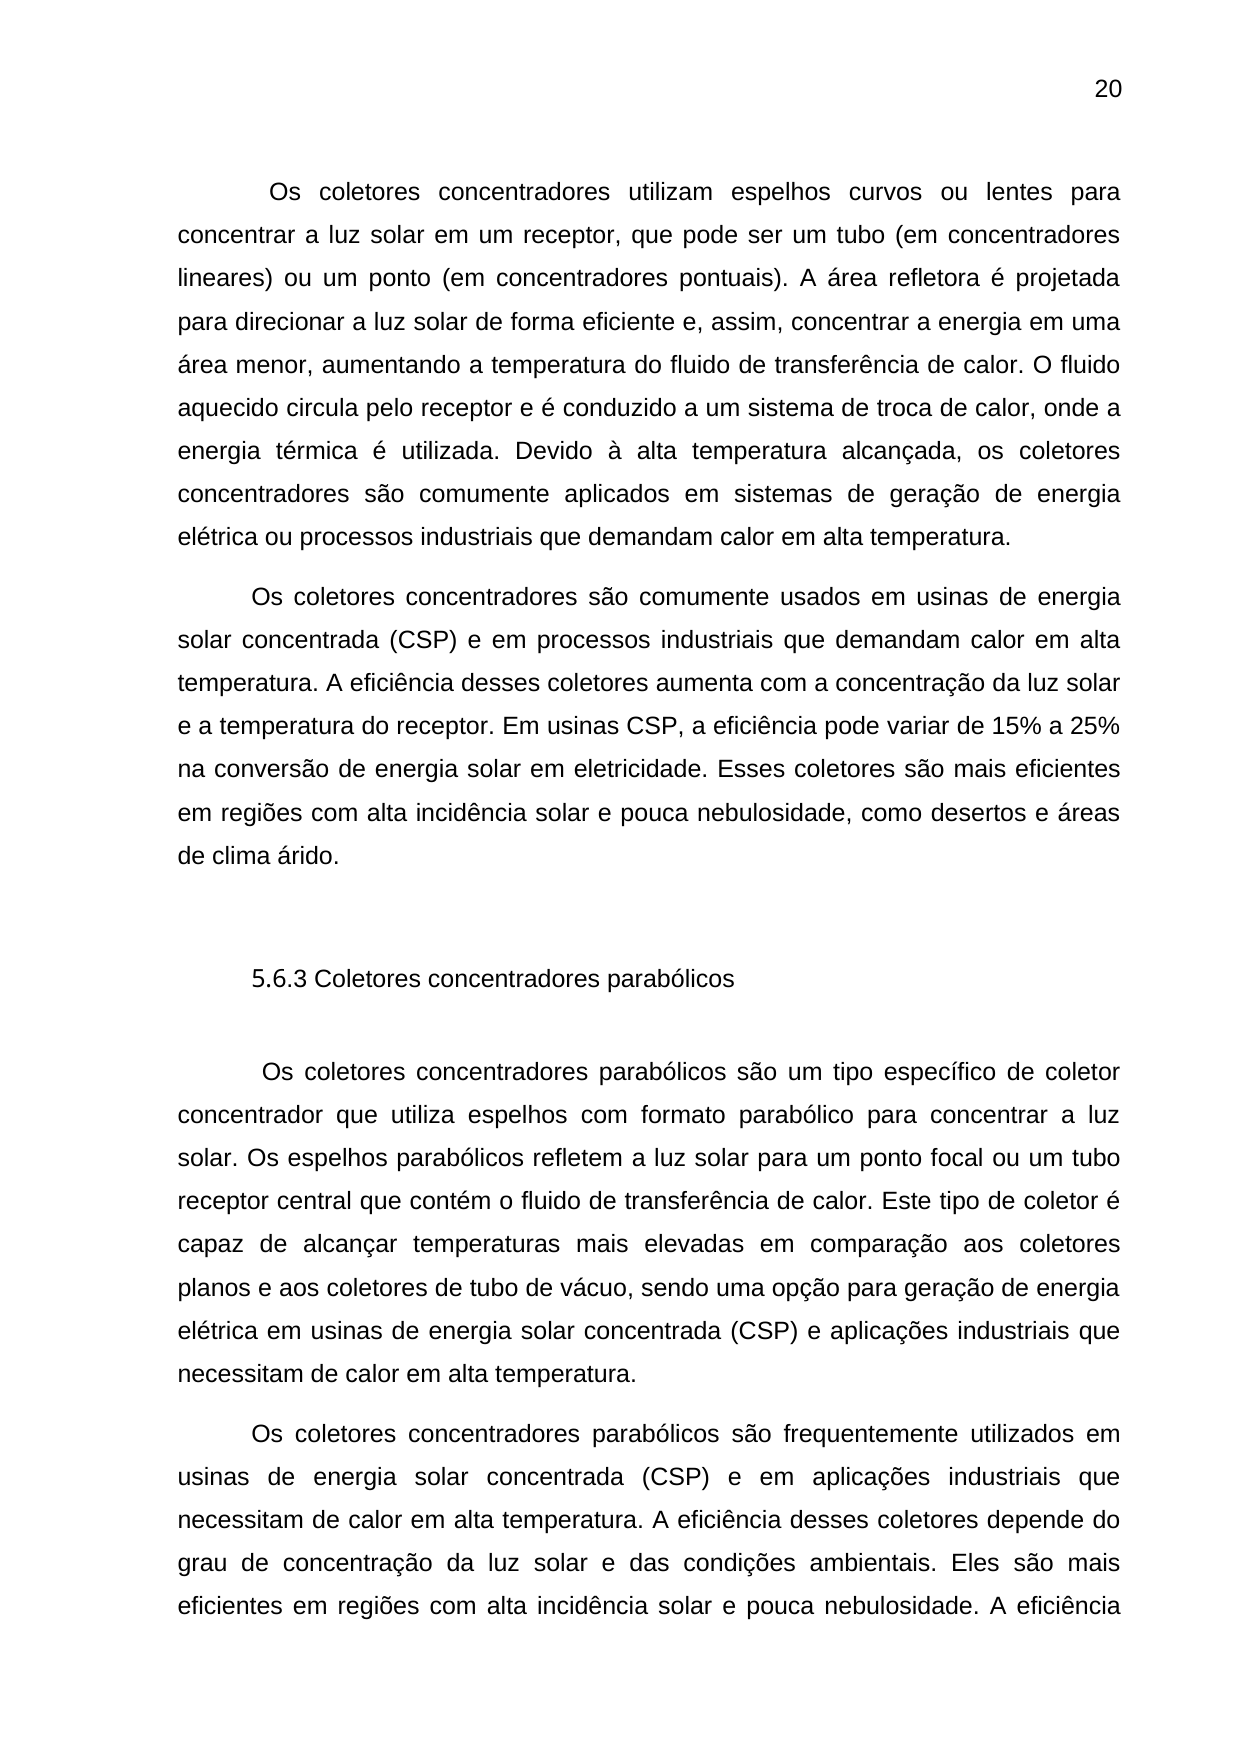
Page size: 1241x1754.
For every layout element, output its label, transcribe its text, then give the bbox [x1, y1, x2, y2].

text Os coletores concentradores utilizam espelhos curvos ou lentes para concentrar a luz solar em um receptor, que pode ser um tubo (em concentradores lineares) ou um ponto (em concentradores pontuais). A área refletora é projetada para direcionar a luz solar de forma eficiente e, assim, concentrar a energia em uma área menor, aumentando a temperatura do fluido de transferência de calor. O fluido aquecido circula pelo receptor e é conduzido a um sistema de troca de calor, onde a energia térmica é utilizada. Devido à alta temperatura alcançada, os coletores concentradores são comumente aplicados em sistemas de geração de energia elétrica ou processos industriais que demandam calor em alta temperatura. [177, 177, 1122, 551]
subtitle 5.6.3 Coletores concentradores parabólicos [177, 960, 1122, 994]
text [177, 1418, 1122, 1620]
text Os coletores concentradores são comumente usados em usinas de energia solar concentrada (CSP) e em processos industriais que demandam calor em alta temperatura. A eficiência desses coletores aumenta com a concentração da luz solar e a temperatura do receptor. Em usinas CSP, a eficiência pode variar de 15% a 25% na conversão de energia solar em eletricidade. Esses coletores são mais eficientes em regiões com alta incidência solar e pouca nebulosidade, como desertos e áreas de clima árido. [177, 582, 1122, 869]
text Os coletores concentradores parabólicos são um tipo específico de coletor concentrador que utiliza espelhos com formato parabólico para concentrar a luz solar. Os espelhos parabólicos refletem a luz solar para um ponto focal ou um tubo receptor central que contém o fluido de transferência de calor. Este tipo de coletor é capaz de alcançar temperaturas mais elevadas em comparação aos coletores planos e aos coletores de tubo de vácuo, sendo uma opção para geração de energia elétrica em usinas de energia solar concentrada (CSP) e aplicações industriais que necessitam de calor em alta temperatura. [177, 1057, 1122, 1387]
